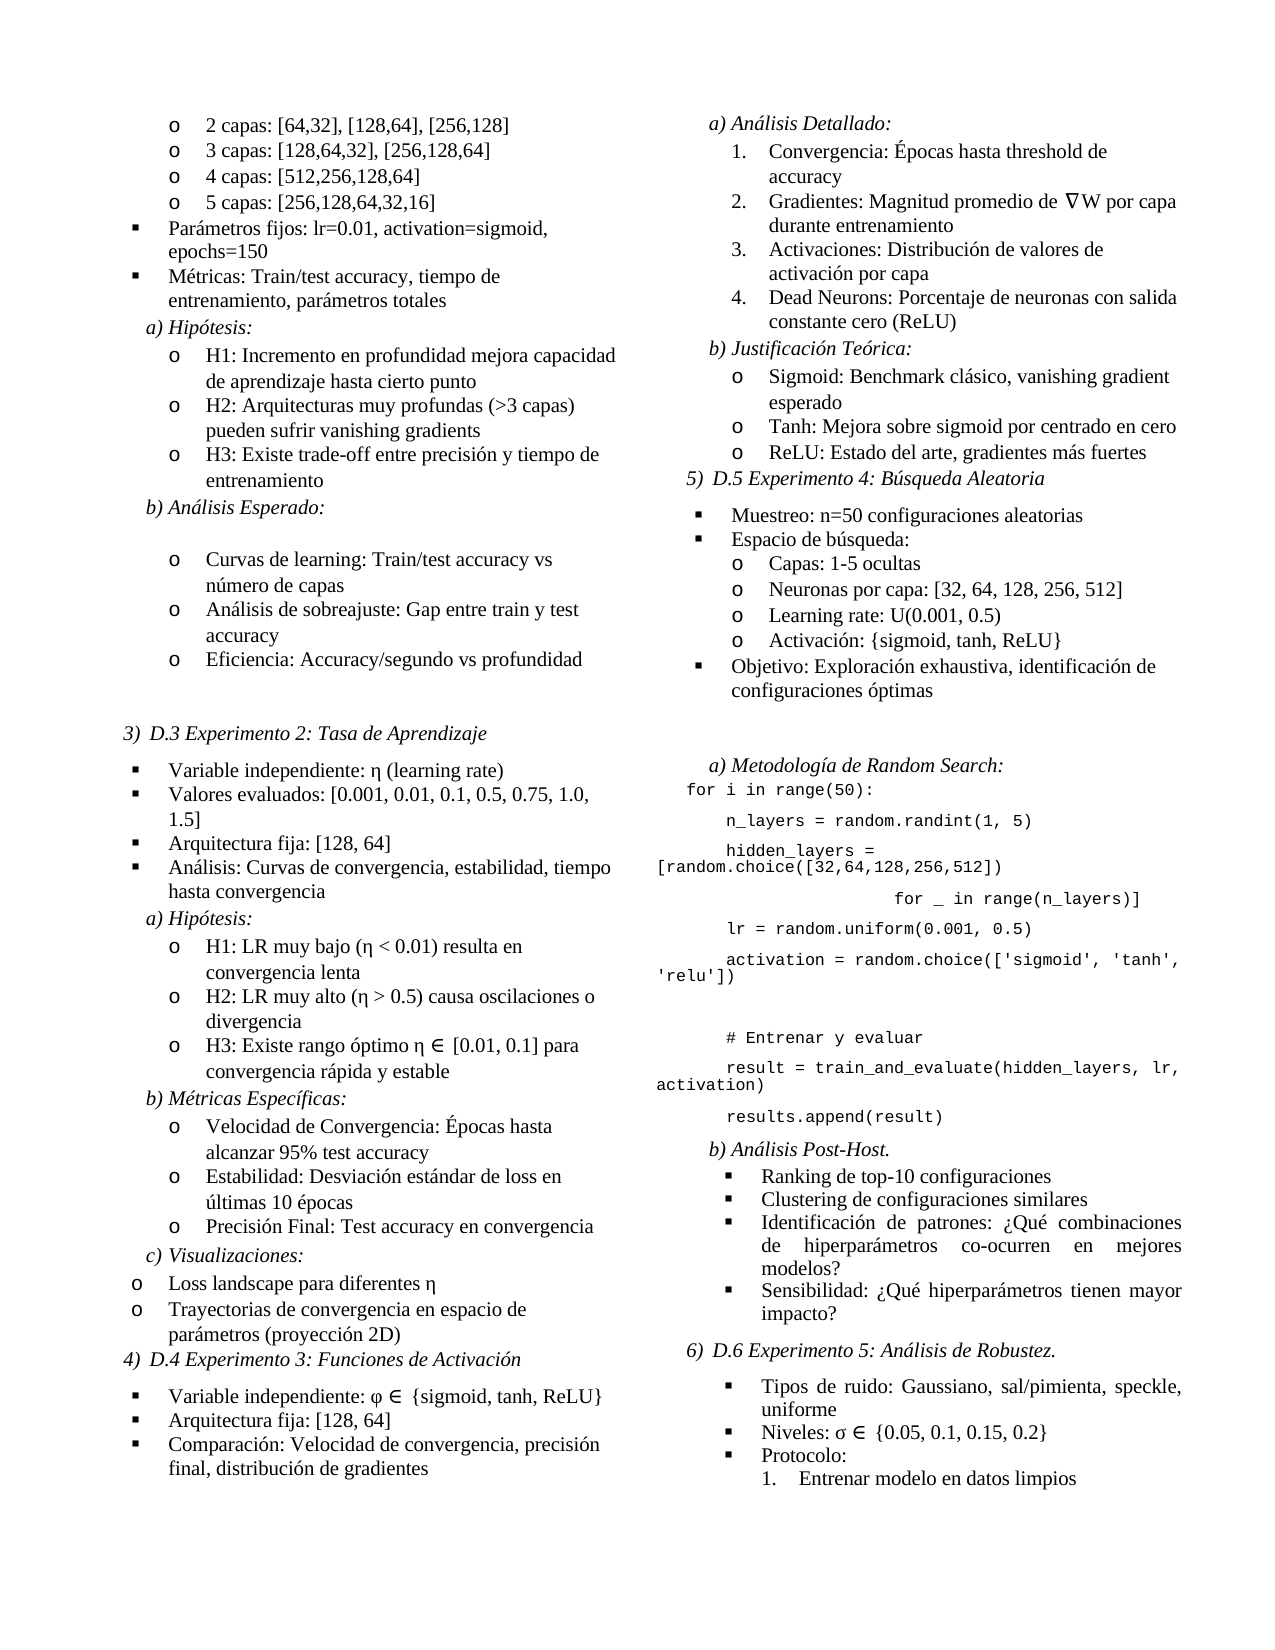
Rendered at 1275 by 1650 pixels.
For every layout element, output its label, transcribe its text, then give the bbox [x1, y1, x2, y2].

list Objetivo: Exploración exhaustiva, identificación de configuraciones óptimas [694, 654, 1182, 702]
list Convergencia: Épocas hasta threshold de accuracy [731, 139, 1182, 188]
list Estabilidad: Desviación estándar de loss en últimas 10 épocas [168, 1164, 619, 1214]
list 4 capas: [512,256,128,64] [168, 164, 619, 190]
subtitle Análisis Detallado: [656, 112, 1182, 135]
list Sensibilidad: ¿Qué hiperparámetros tienen mayor impacto? [724, 1279, 1182, 1325]
list Análisis: Curvas de convergencia, estabilidad, tiempo hasta convergencia [131, 854, 619, 903]
list Espacio de búsqueda: [694, 527, 1182, 551]
list Gradientes: Magnitud promedio de ∇W por capa durante entrenamiento [731, 188, 1182, 237]
list Niveles: σ ∈ {0.05, 0.1, 0.15, 0.2} [724, 1421, 1182, 1444]
list Clustering de configuraciones similares [724, 1188, 1182, 1211]
list Arquitectura fija: [128, 64] [131, 831, 619, 854]
list Variable independiente: η (learning rate) [131, 758, 619, 782]
list Comparación: Velocidad de convergencia, precisión final, distribución de gradientes [131, 1432, 619, 1480]
list Precisión Final: Test accuracy en convergencia [168, 1214, 619, 1240]
text activation = random.choice(['sigmoid', 'tanh', 'relu']) [656, 951, 1182, 987]
list Análisis de sobreajuste: Gap entre train y test accuracy [168, 597, 619, 647]
list Tipos de ruido: Gaussiano, sal/pimienta, speckle, uniforme [724, 1375, 1182, 1421]
list Learning rate: U(0.001, 0.5) [731, 603, 1182, 628]
list Eficiencia: Accuracy/segundo vs profundidad [168, 647, 619, 673]
list H3: Existe rango óptimo η ∈ [0.01, 0.1] para convergencia rápida y estable [168, 1033, 619, 1083]
text hidden_layers = [random.choice([32,64,128,256,512]) [656, 842, 1182, 878]
list 5 capas: [256,128,64,32,16] [168, 190, 619, 215]
subtitle D.3 Experimento 2: Tasa de Aprendizaje [93, 721, 619, 746]
text # Entrenar y evaluar [656, 1029, 1182, 1047]
list 2 capas: [64,32], [128,64], [256,128] [168, 112, 619, 138]
subtitle Visualizaciones: [93, 1244, 619, 1267]
list Curvas de learning: Train/test accuracy vs número de capas [168, 547, 619, 597]
subtitle Análisis Post-Host. [656, 1138, 1182, 1161]
list H2: LR muy alto (η > 0.5) causa oscilaciones o divergencia [168, 984, 619, 1033]
list Activaciones: Distribución de valores de activación por capa [731, 237, 1182, 285]
subtitle Justificación Teórica: [656, 337, 1182, 360]
text results.append(result) [656, 1108, 1182, 1126]
list Arquitectura fija: [128, 64] [131, 1408, 619, 1432]
subtitle D.5 Experimento 4: Búsqueda Aleatoria [656, 466, 1182, 491]
list ReLU: Estado del arte, gradientes más fuertes [731, 440, 1182, 466]
list Activación: {sigmoid, tanh, ReLU} [731, 628, 1182, 654]
list H3: Existe trade-off entre precisión y tiempo de entrenamiento [168, 442, 619, 492]
list Neuronas por capa: [32, 64, 128, 256, 512] [731, 577, 1182, 603]
text result = train_and_evaluate(hidden_layers, lr, activation) [656, 1060, 1182, 1096]
subtitle D.4 Experimento 3: Funciones de Activación [93, 1346, 619, 1371]
list H1: Incremento en profundidad mejora capacidad de aprendizaje hasta cierto punto [168, 343, 619, 393]
text for _ in range(n_layers)] [656, 890, 1182, 908]
list Velocidad de Convergencia: Épocas hasta alcanzar 95% test accuracy [168, 1114, 619, 1164]
text lr = random.uniform(0.001, 0.5) [656, 921, 1182, 938]
subtitle D.6 Experimento 5: Análisis de Robustez. [656, 1338, 1182, 1363]
subtitle Hipótesis: [93, 907, 619, 930]
list Protocolo: [724, 1444, 1182, 1467]
list Dead Neurons: Porcentaje de neuronas con salida constante cero (ReLU) [731, 285, 1182, 333]
subtitle Métricas Específicas: [93, 1087, 619, 1110]
list 3 capas: [128,64,32], [256,128,64] [168, 138, 619, 164]
list Valores evaluados: [0.001, 0.01, 0.1, 0.5, 0.75, 1.0, 1.5] [131, 782, 619, 831]
list Tanh: Mejora sobre sigmoid por centrado en cero [731, 414, 1182, 440]
list Ranking de top-10 configuraciones [724, 1165, 1182, 1188]
list Loss landscape para diferentes η [131, 1271, 619, 1297]
list Entrenar modelo en datos limpios [761, 1467, 1182, 1489]
list Métricas: Train/test accuracy, tiempo de entrenamiento, parámetros totales [131, 263, 619, 312]
list H2: Arquitecturas muy profundas (>3 capas) pueden sufrir vanishing gradients [168, 393, 619, 442]
text for i in range(50): [656, 781, 1182, 799]
subtitle Análisis Esperado: [93, 496, 619, 519]
list Trayectorias de convergencia en espacio de parámetros (proyección 2D) [131, 1297, 619, 1346]
list Parámetros fijos: lr=0.01, activation=sigmoid, epochs=150 [131, 215, 619, 263]
subtitle Hipótesis: [93, 316, 619, 339]
list Identificación de patrones: ¿Qué combinaciones de hiperparámetros co-ocurren en mejores modelos? [724, 1211, 1182, 1279]
list Variable independiente: φ ∈ {sigmoid, tanh, ReLU} [131, 1384, 619, 1408]
subtitle Metodología de Random Search: [656, 754, 1182, 777]
list Sigmoid: Benchmark clásico, vanishing gradient esperado [731, 364, 1182, 414]
list Muestreo: n=50 configuraciones aleatorias [694, 503, 1182, 527]
list H1: LR muy bajo (η < 0.01) resulta en convergencia lenta [168, 934, 619, 984]
text n_layers = random.randint(1, 5) [656, 812, 1182, 829]
list Capas: 1-5 ocultas [731, 551, 1182, 577]
